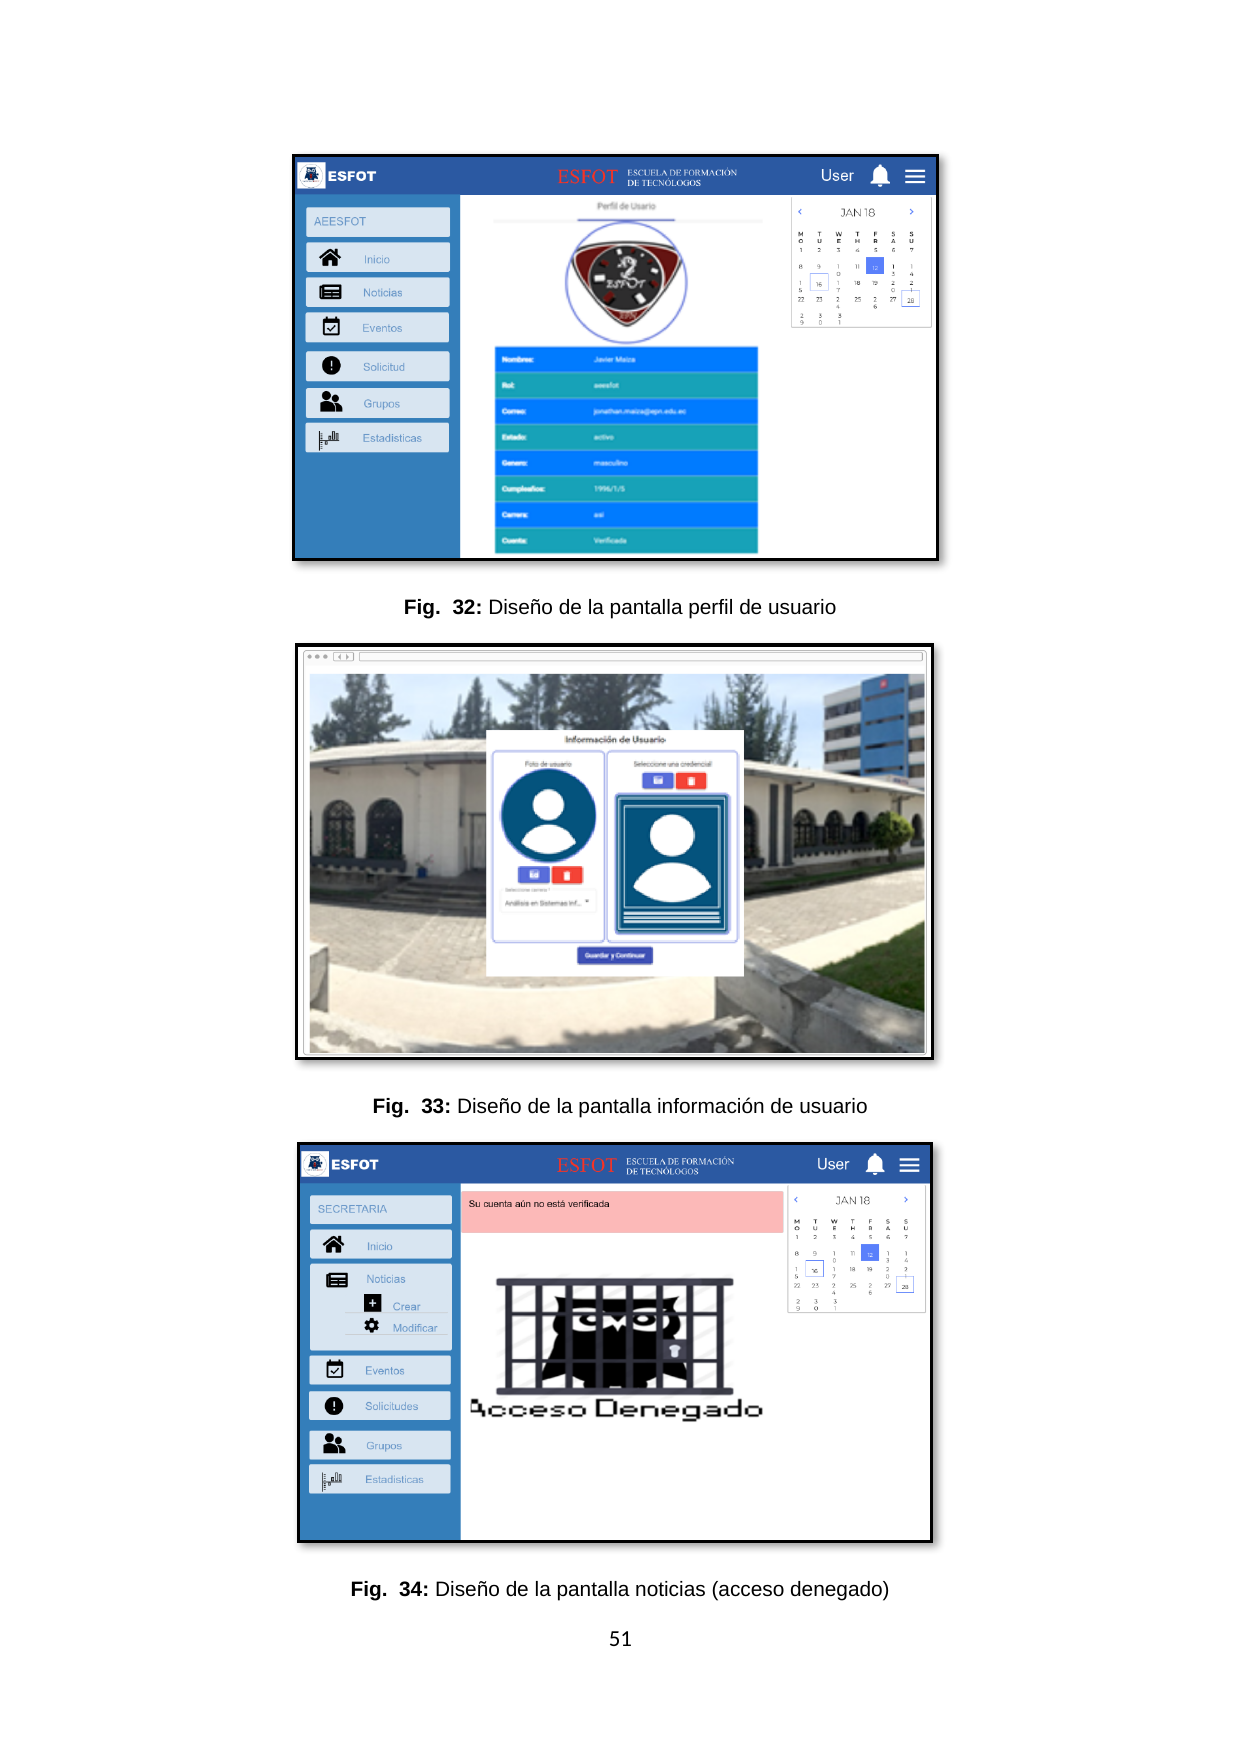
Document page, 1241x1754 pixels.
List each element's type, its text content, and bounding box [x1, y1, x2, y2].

text Fig. 33: Diseño de la pantalla información de usuario [177, 1093, 1063, 1117]
picture [298, 647, 931, 1057]
picture [295, 157, 936, 558]
picture [300, 1145, 930, 1540]
text Fig. 32: Diseño de la pantalla perfil de usuario [177, 595, 1063, 619]
text Fig. 34: Diseño de la pantalla noticias (acceso denegado) [177, 1577, 1063, 1601]
